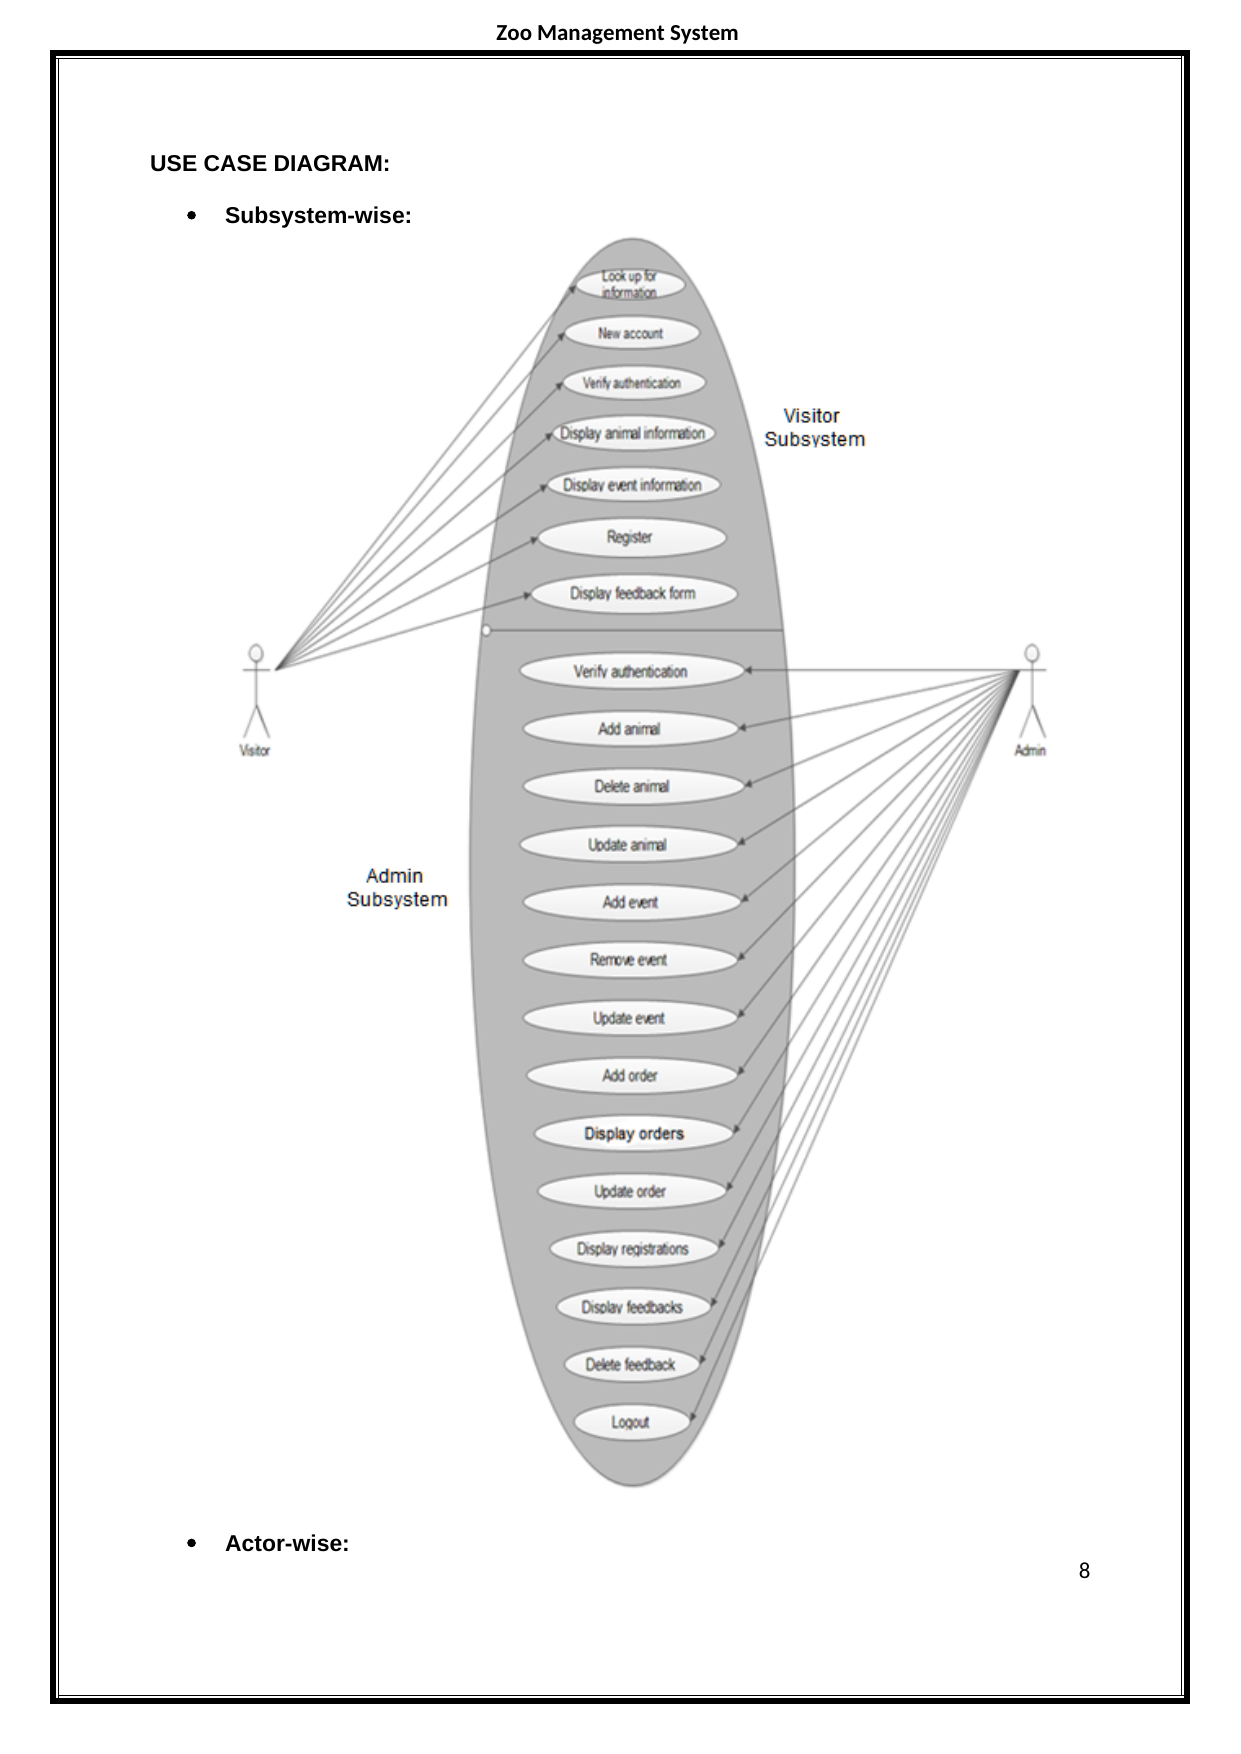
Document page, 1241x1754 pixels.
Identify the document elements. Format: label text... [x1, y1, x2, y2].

picture [225, 231, 1065, 1496]
list Actor-wise: [187, 1529, 1090, 1556]
text USE CASE DIAGRAM: [150, 150, 1090, 176]
